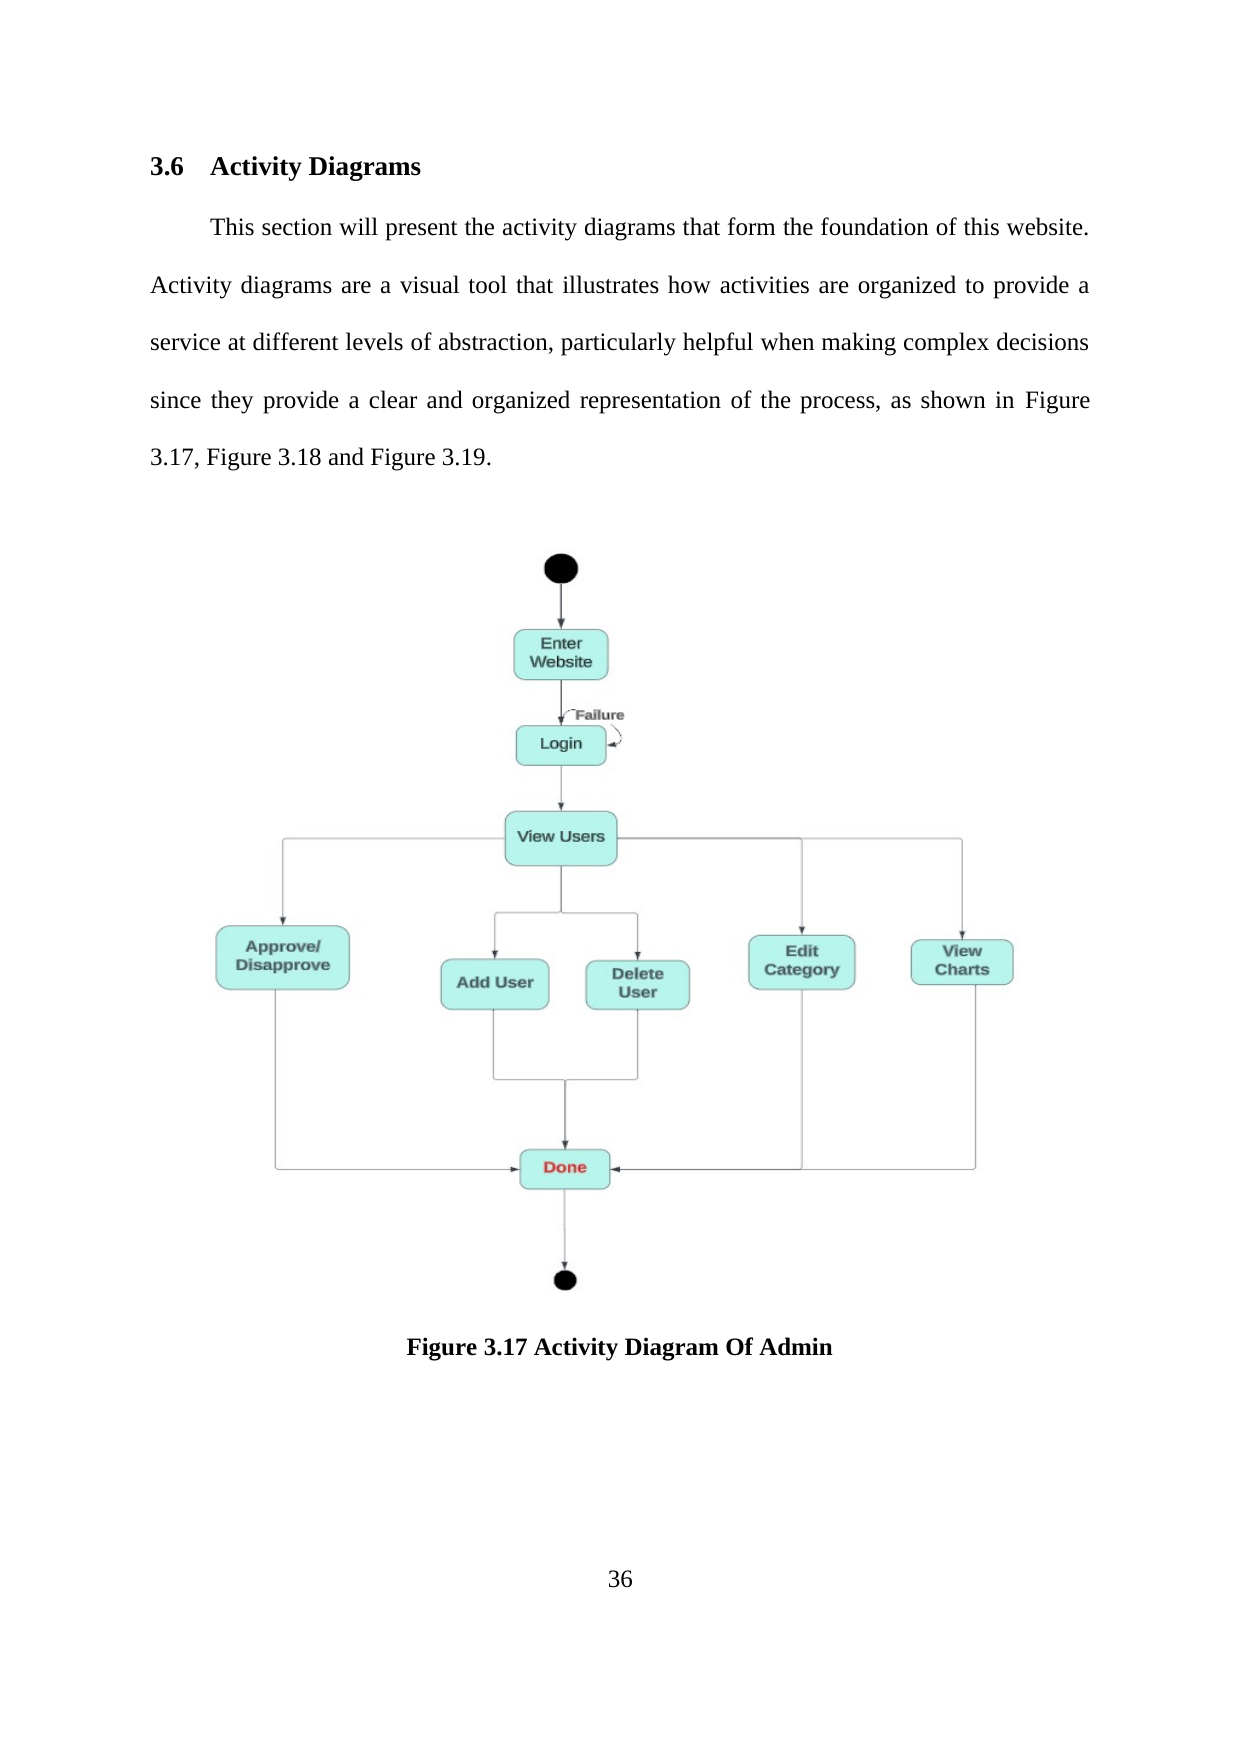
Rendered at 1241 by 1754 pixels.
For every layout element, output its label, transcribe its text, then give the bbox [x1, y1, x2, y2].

subtitle Activity Diagrams [150, 150, 1090, 181]
picture [207, 522, 1032, 1307]
